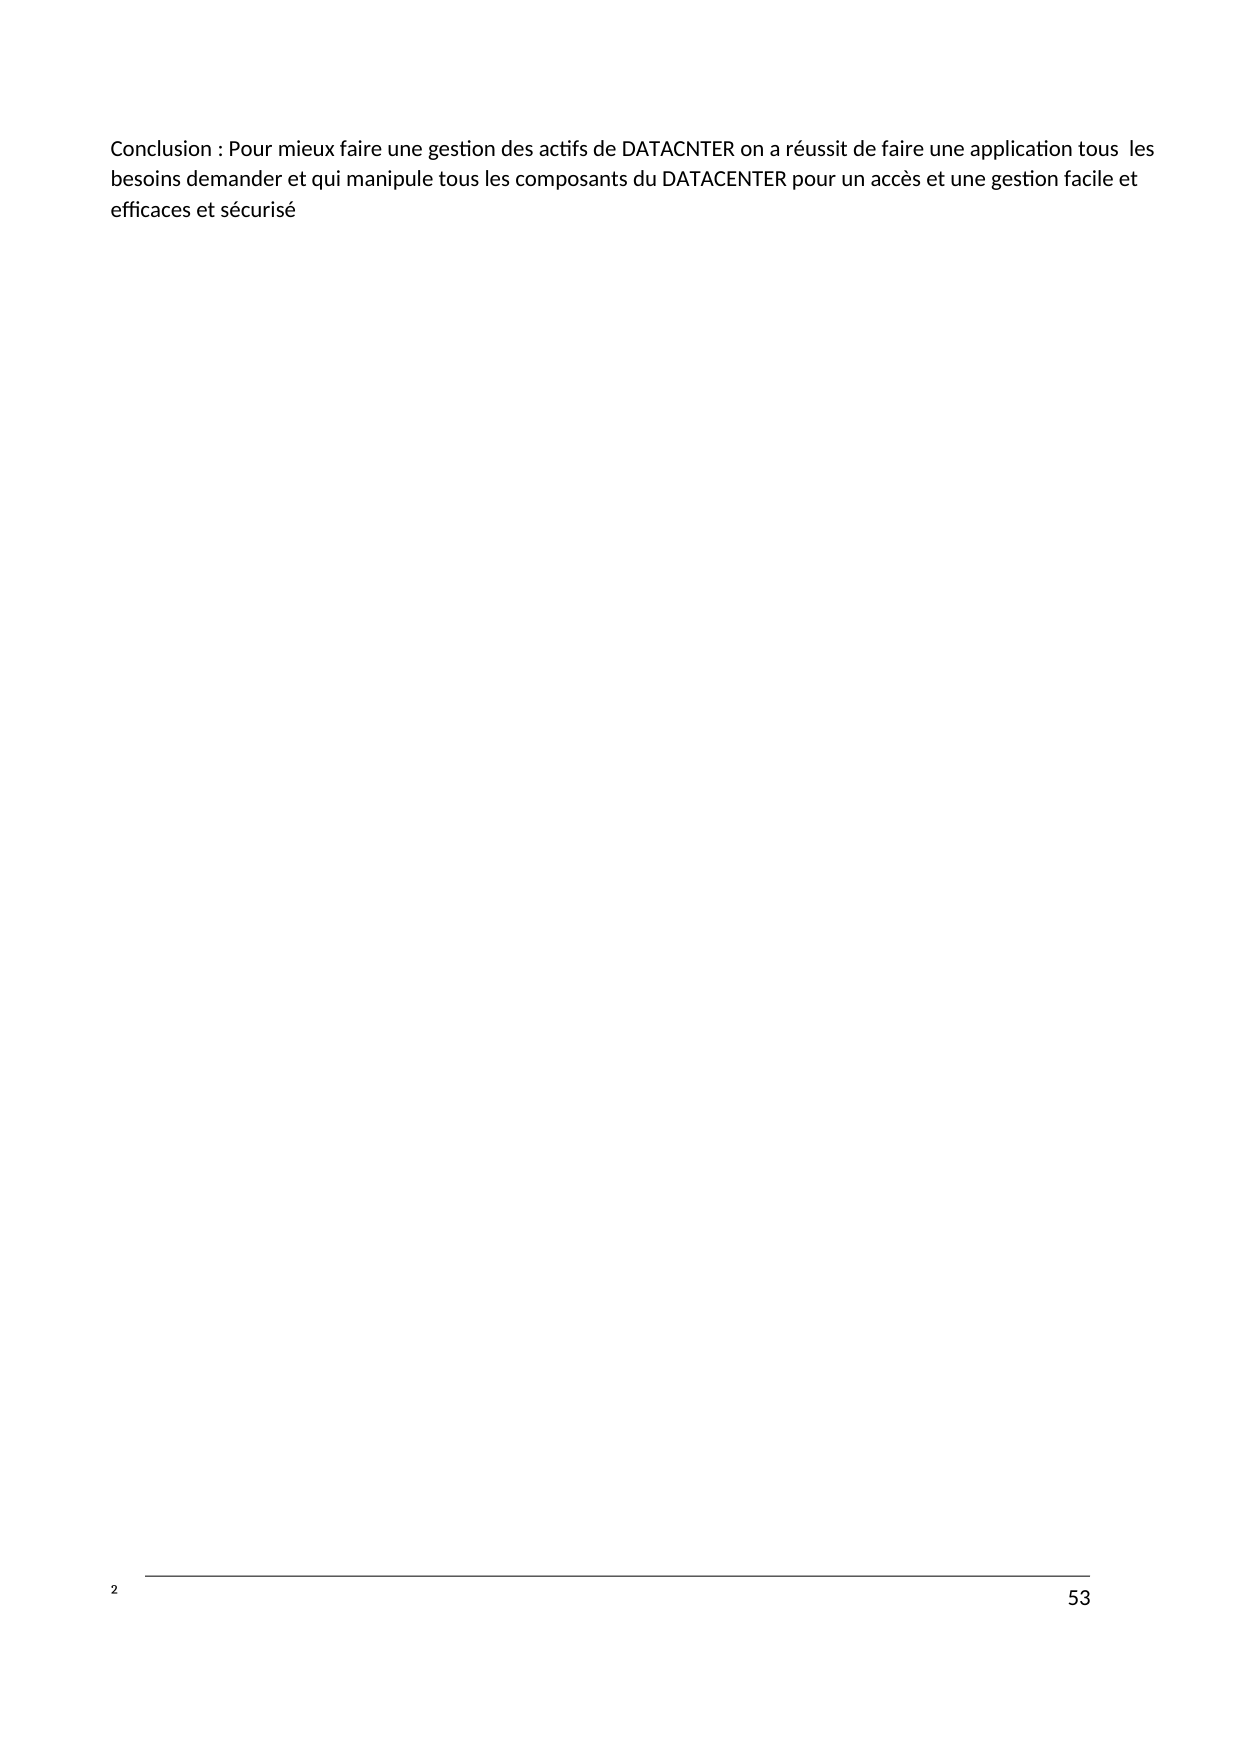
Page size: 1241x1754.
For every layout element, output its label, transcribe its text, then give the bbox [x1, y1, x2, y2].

text Conclusion : Pour mieux faire une gestion des actifs de DATACNTER on a réussit de faire une application tous les besoins demander et qui manipule tous les composants du DATACENTER pour un accès et une gestion facile et efficaces et sécurisé [110, 134, 1180, 223]
